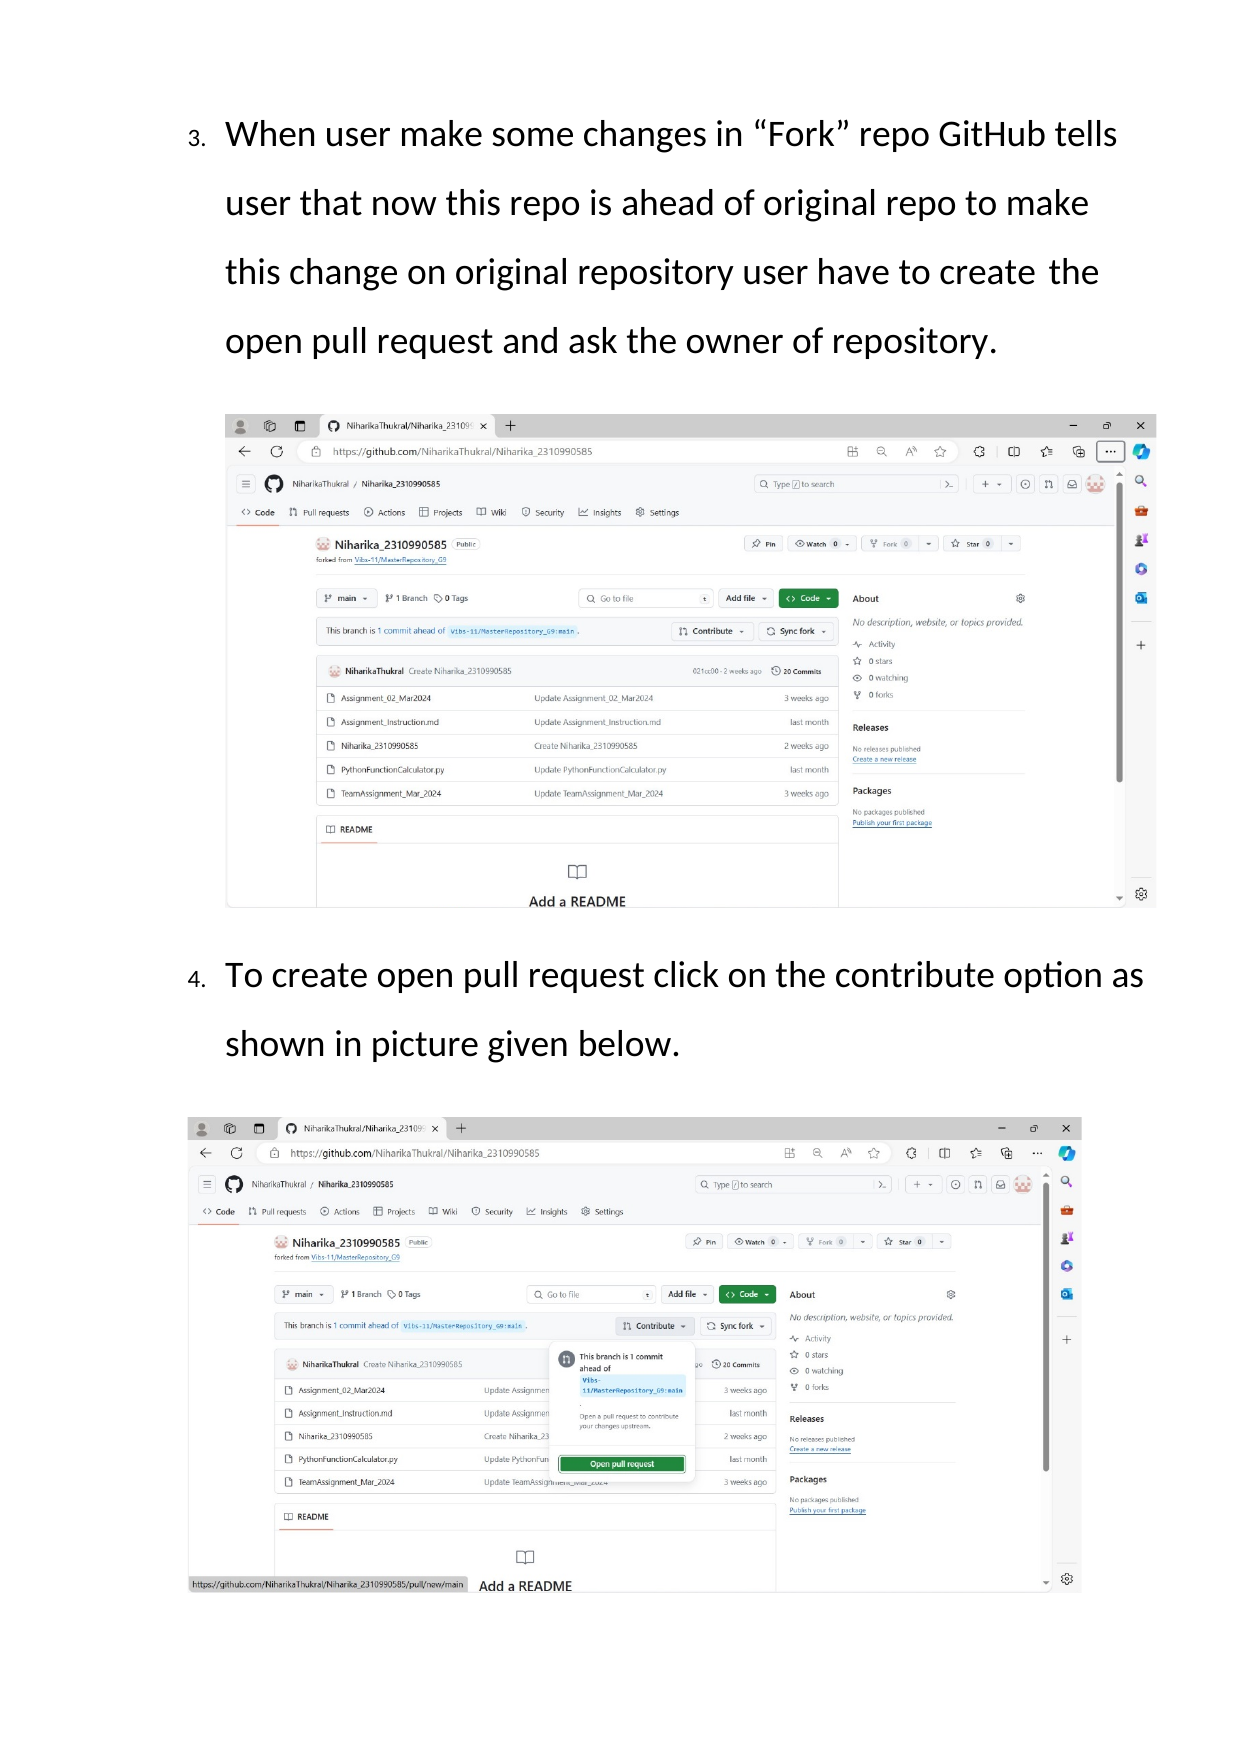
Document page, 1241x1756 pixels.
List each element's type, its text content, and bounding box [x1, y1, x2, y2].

list To create open pull request click on the contribute option as shown in picture given below. [187, 951, 1148, 1066]
picture [187, 1117, 1082, 1593]
picture [225, 414, 1157, 908]
list When user make some changes in “Fork” repo GitHub tells user that now this repo is ahead of original repo to make this change on original repository user have to create the open pull request and ask the owner of repository. [187, 110, 1148, 362]
